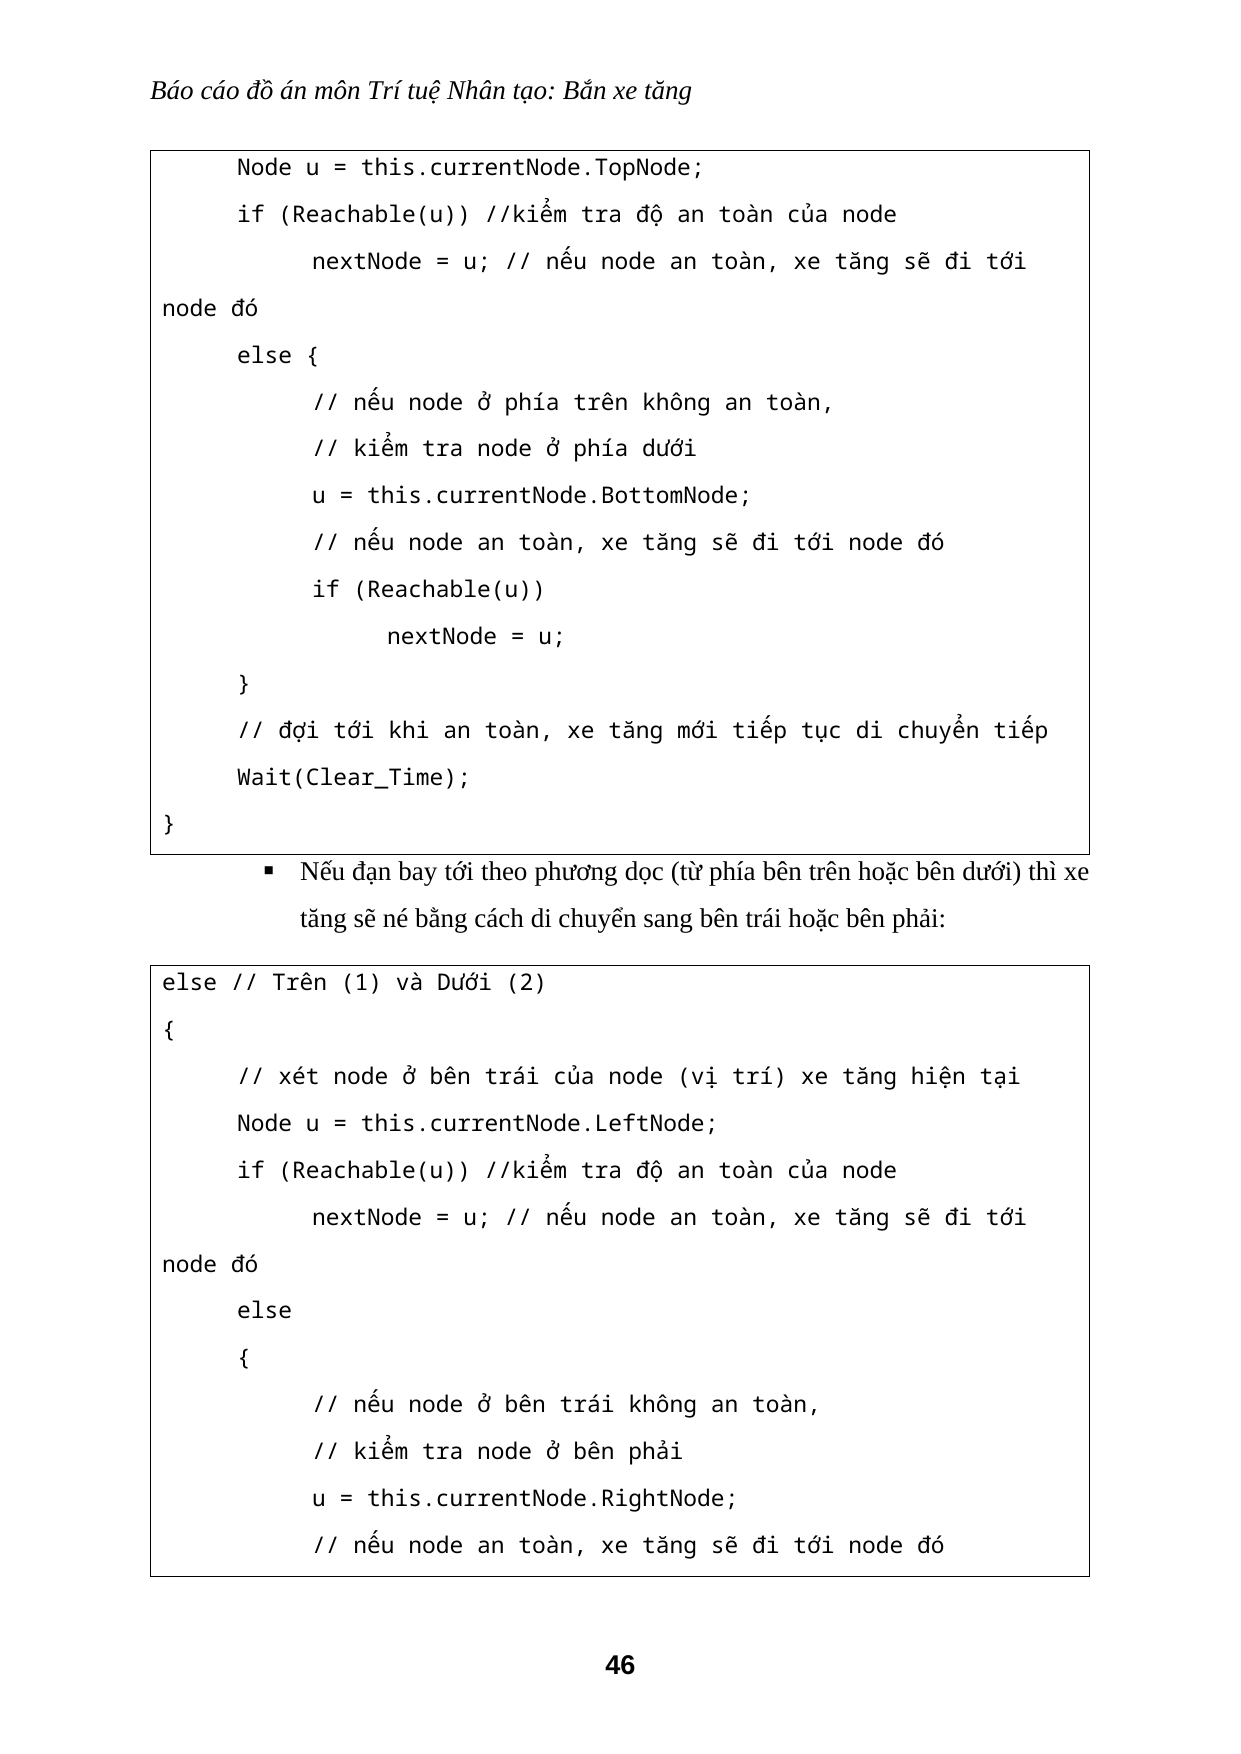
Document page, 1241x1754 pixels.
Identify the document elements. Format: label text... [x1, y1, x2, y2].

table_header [151, 151, 1089, 854]
list Nếu đạn bay tới theo phương dọc (từ phía bên trên hoặc bên dưới) thì xe tăng sẽ né bằng cách di chuyển sang bên trái hoặc bên phải: [262, 855, 1090, 933]
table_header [151, 966, 1089, 1576]
